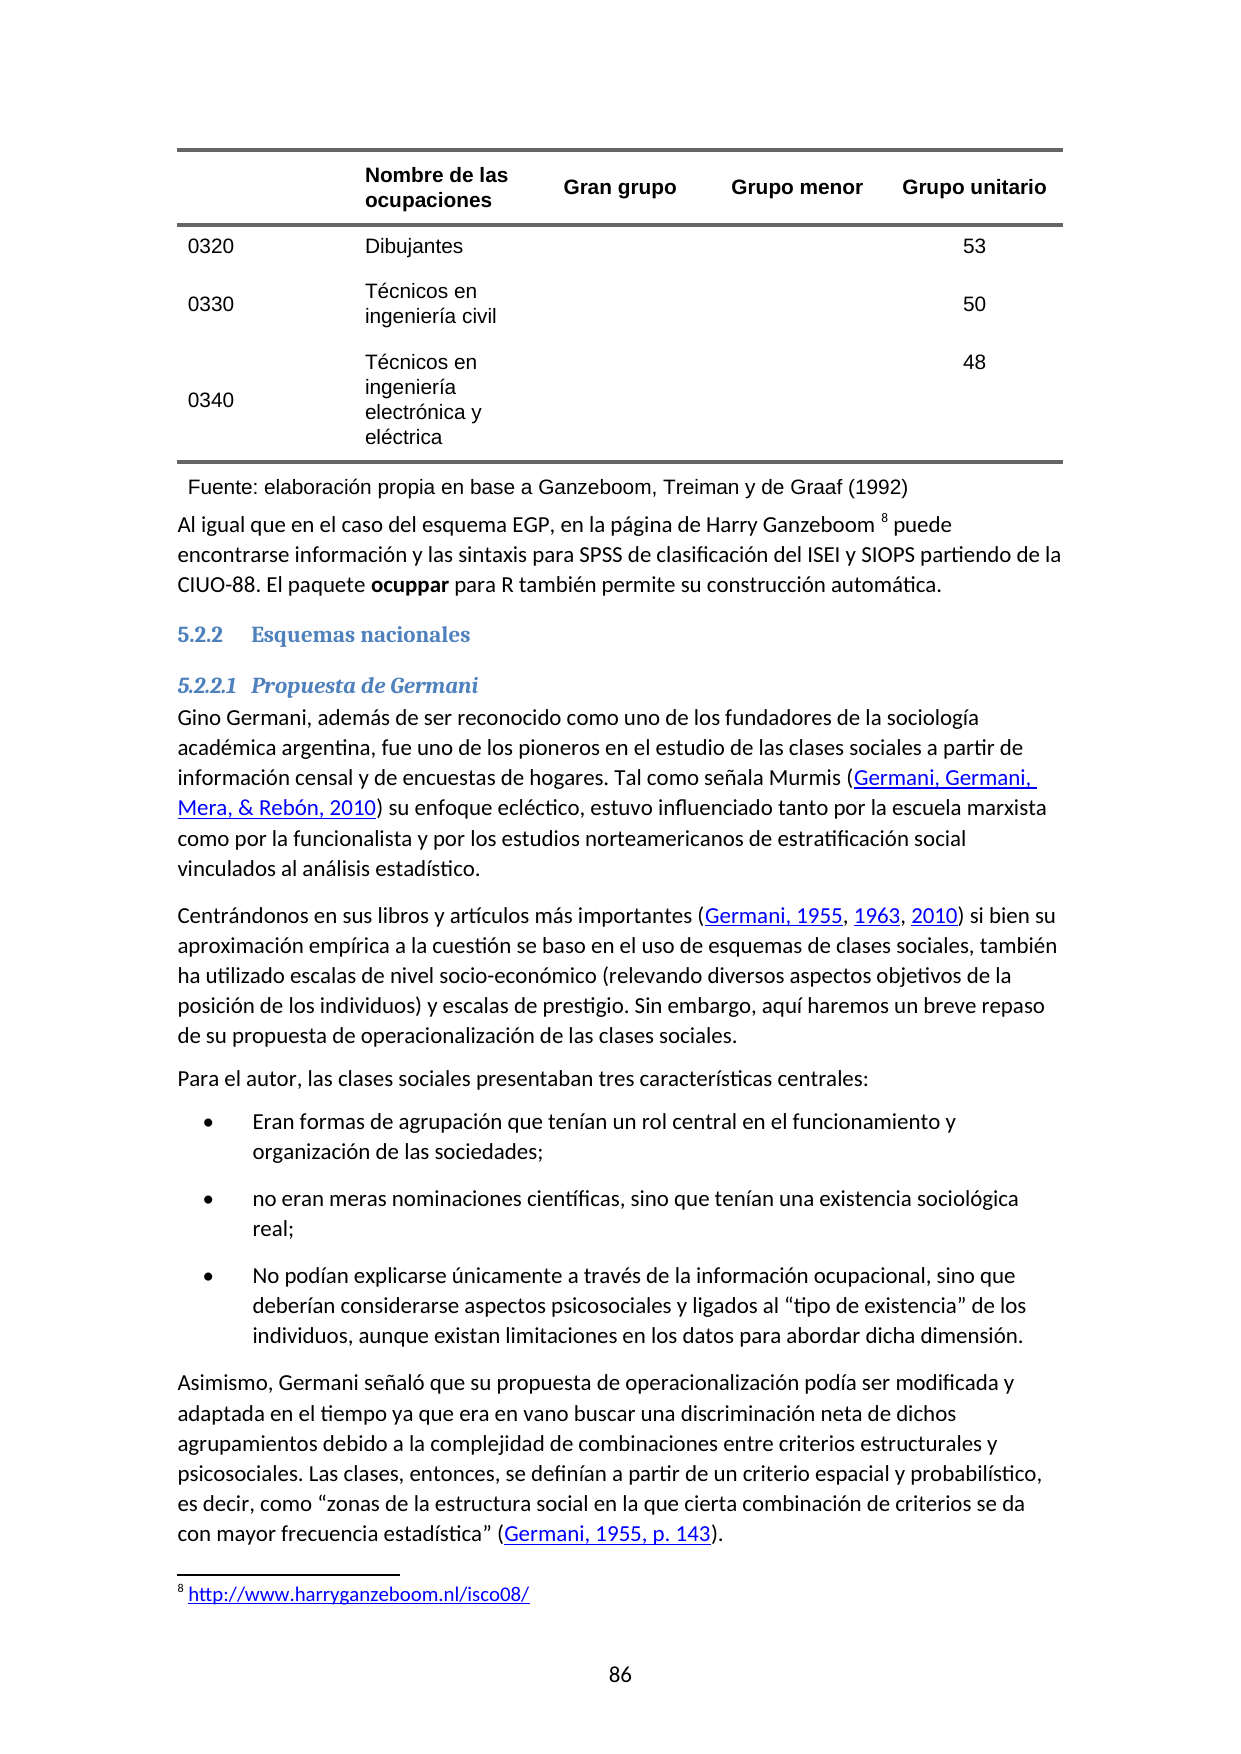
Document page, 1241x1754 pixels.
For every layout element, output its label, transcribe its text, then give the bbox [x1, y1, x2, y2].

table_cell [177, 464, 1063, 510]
list Eran formas de agrupación que tenían un rol central en el funcionamiento y organización de las sociedades; [202, 1107, 1063, 1165]
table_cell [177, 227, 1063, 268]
text Al igual que en el caso del esquema EGP, en la página de Harry Ganzeboom puede encontrarse información y las sintaxis para SPSS de clasificación del ISEI y SIOPS partiendo de la CIUO-88. El paquete ocuppar para R también permite su construcción automática. [177, 510, 1063, 598]
subtitle 5.2.2 Esquemas nacionales [177, 622, 1063, 648]
text Centrándonos en sus libros y artículos más importantes (Germani, 1955, 1963, 2010) si bien su aproximación empírica a la cuestión se baso en el uso de esquemas de clases sociales, también ha utilizado escalas de nivel socio-económico (relevando diversos aspectos objetivos de la posición de los individuos) y escalas de prestigio. Sin embargo, aquí haremos un breve repaso de su propuesta de operacionalización de las clases sociales. [177, 901, 1063, 1049]
list no eran meras nominaciones científicas, sino que tenían una existencia sociológica real; [202, 1184, 1063, 1242]
list No podían explicarse únicamente a través de la información ocupacional, sino que deberían considerarse aspectos psicosociales y ligados al “tipo de existencia” de los individuos, aunque existan limitaciones en los datos para abordar dicha dimensión. [202, 1261, 1063, 1349]
text Para el autor, las clases sociales presentaban tres características centrales: [177, 1064, 1063, 1092]
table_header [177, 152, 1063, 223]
subtitle 5.2.2.1 Propuesta de Germani [177, 673, 1063, 699]
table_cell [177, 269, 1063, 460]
